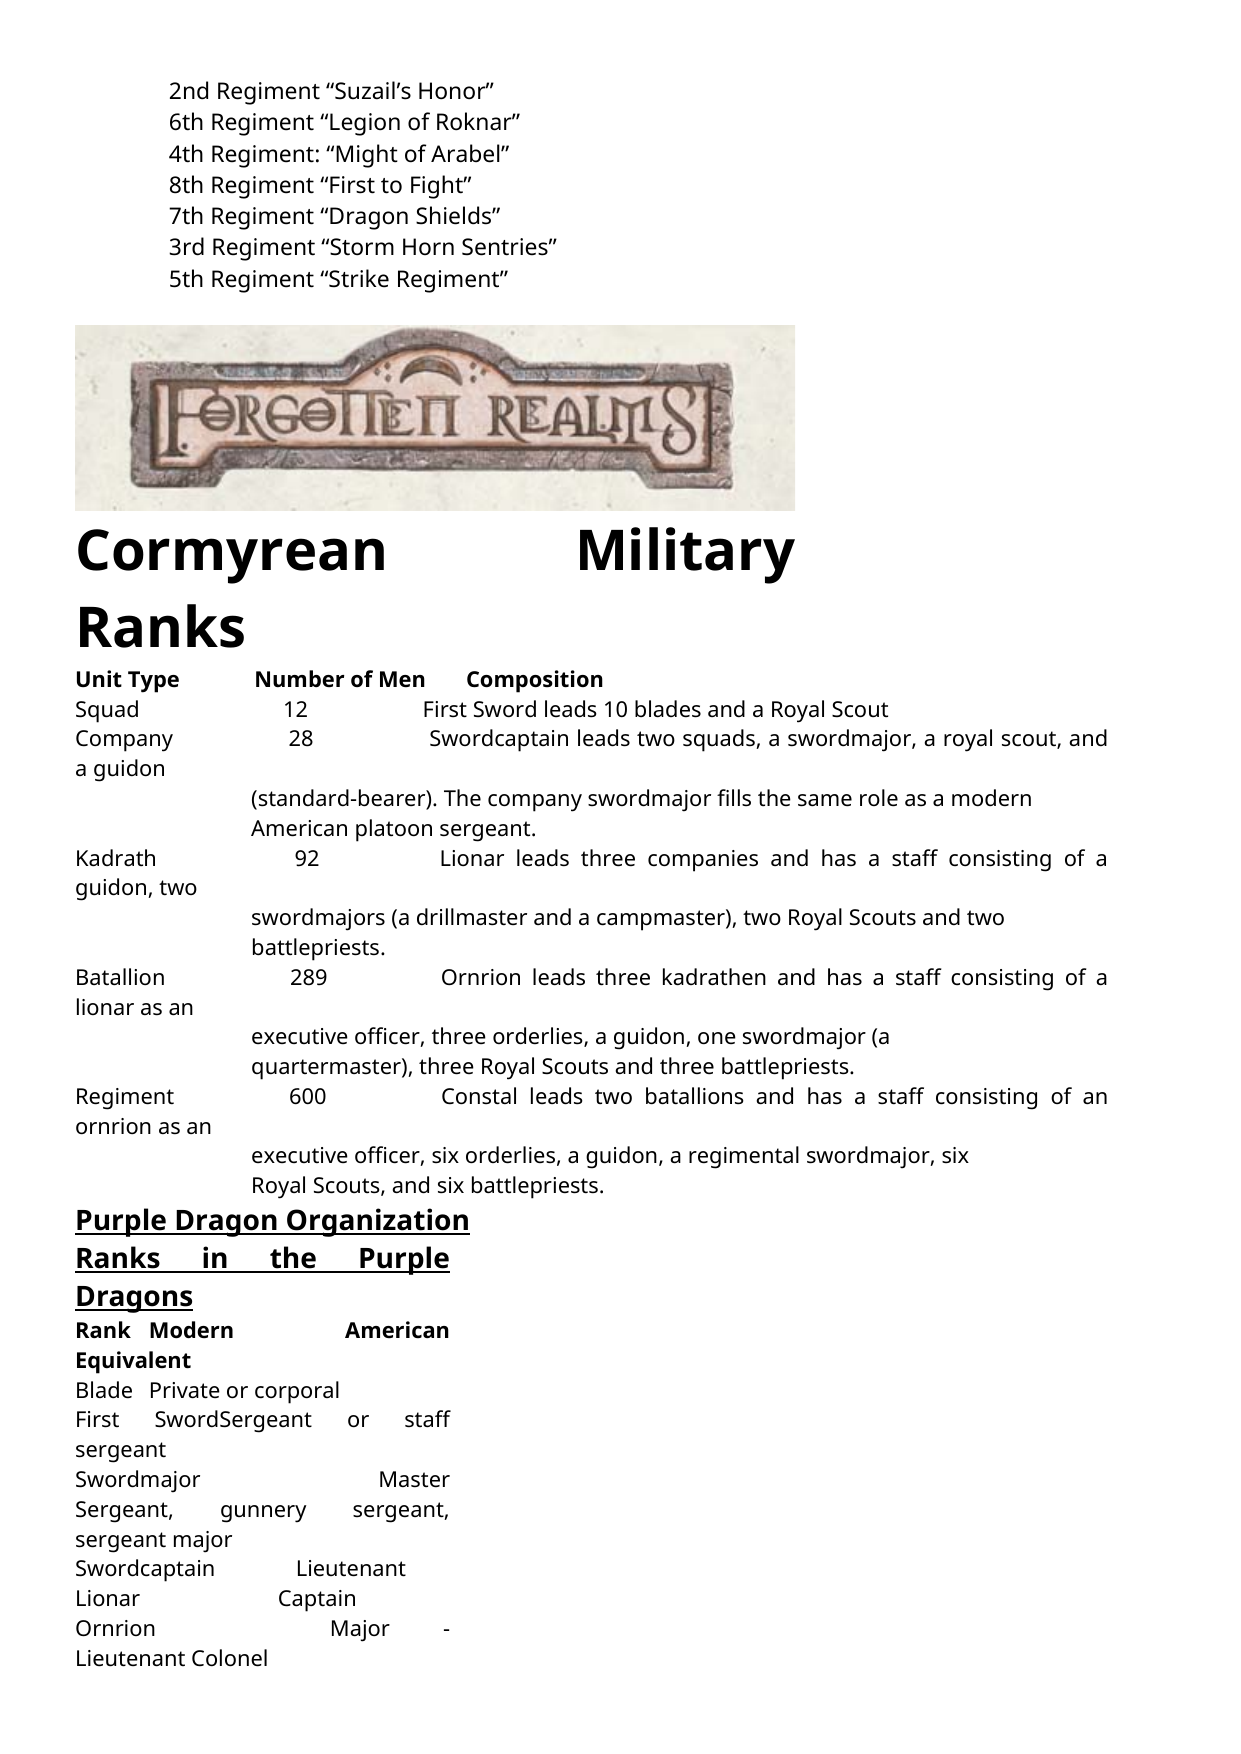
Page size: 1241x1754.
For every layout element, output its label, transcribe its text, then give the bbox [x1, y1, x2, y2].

picture [75, 325, 796, 511]
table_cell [75, 1315, 450, 1672]
table_cell Cormyrean Military Ranks [75, 511, 795, 664]
text 5th Regiment “Strike Regiment” [75, 262, 1165, 294]
text 7th Regiment “Dragon Shields” [75, 200, 1165, 231]
text 2nd Regiment “Suzail’s Honor” [75, 75, 1165, 106]
table_header Ranks in the Purple Dragons [75, 1238, 450, 1271]
text 3rd Regiment “Storm Horn Sentries” [75, 231, 1165, 262]
table_header Ranks in the Purple Dragons [75, 1273, 450, 1315]
text 4th Regiment: “Might of Arabel” [75, 137, 1165, 169]
text 6th Regiment “Legion of Roknar” [75, 106, 1165, 137]
text 8th Regiment “First to Fight” [75, 169, 1165, 200]
table_cell Purple Dragon Organization [75, 1200, 1109, 1238]
table_header Unit Type Number of Men Composition Squad 12 First Sword leads 10 blades and a Royal Scout Company 28 Swordcaptain leads two squads, a swordmajor, a royal scout, and a guidon (standard-bearer). The company swordmajor fills the same role as a modern American platoon sergeant. Kadrath 92 Lionar leads three companies and has a staff consisting of a guidon, two swordmajors (a drillmaster and a campmaster), two Royal Scouts and two battlepriests. Batallion 289 Ornrion leads three kadrathen and has a staff consisting of a lionar as an executive officer, three orderlies, a guidon, one swordmajor (a quartermaster), three Royal Scouts and three battlepriests. Regiment 600 Constal leads two batallions and has a staff consisting of an ornrion as an executive officer, six orderlies, a guidon, a regimental swordmajor, six Royal Scouts, and six battlepriests. [75, 664, 1109, 1200]
